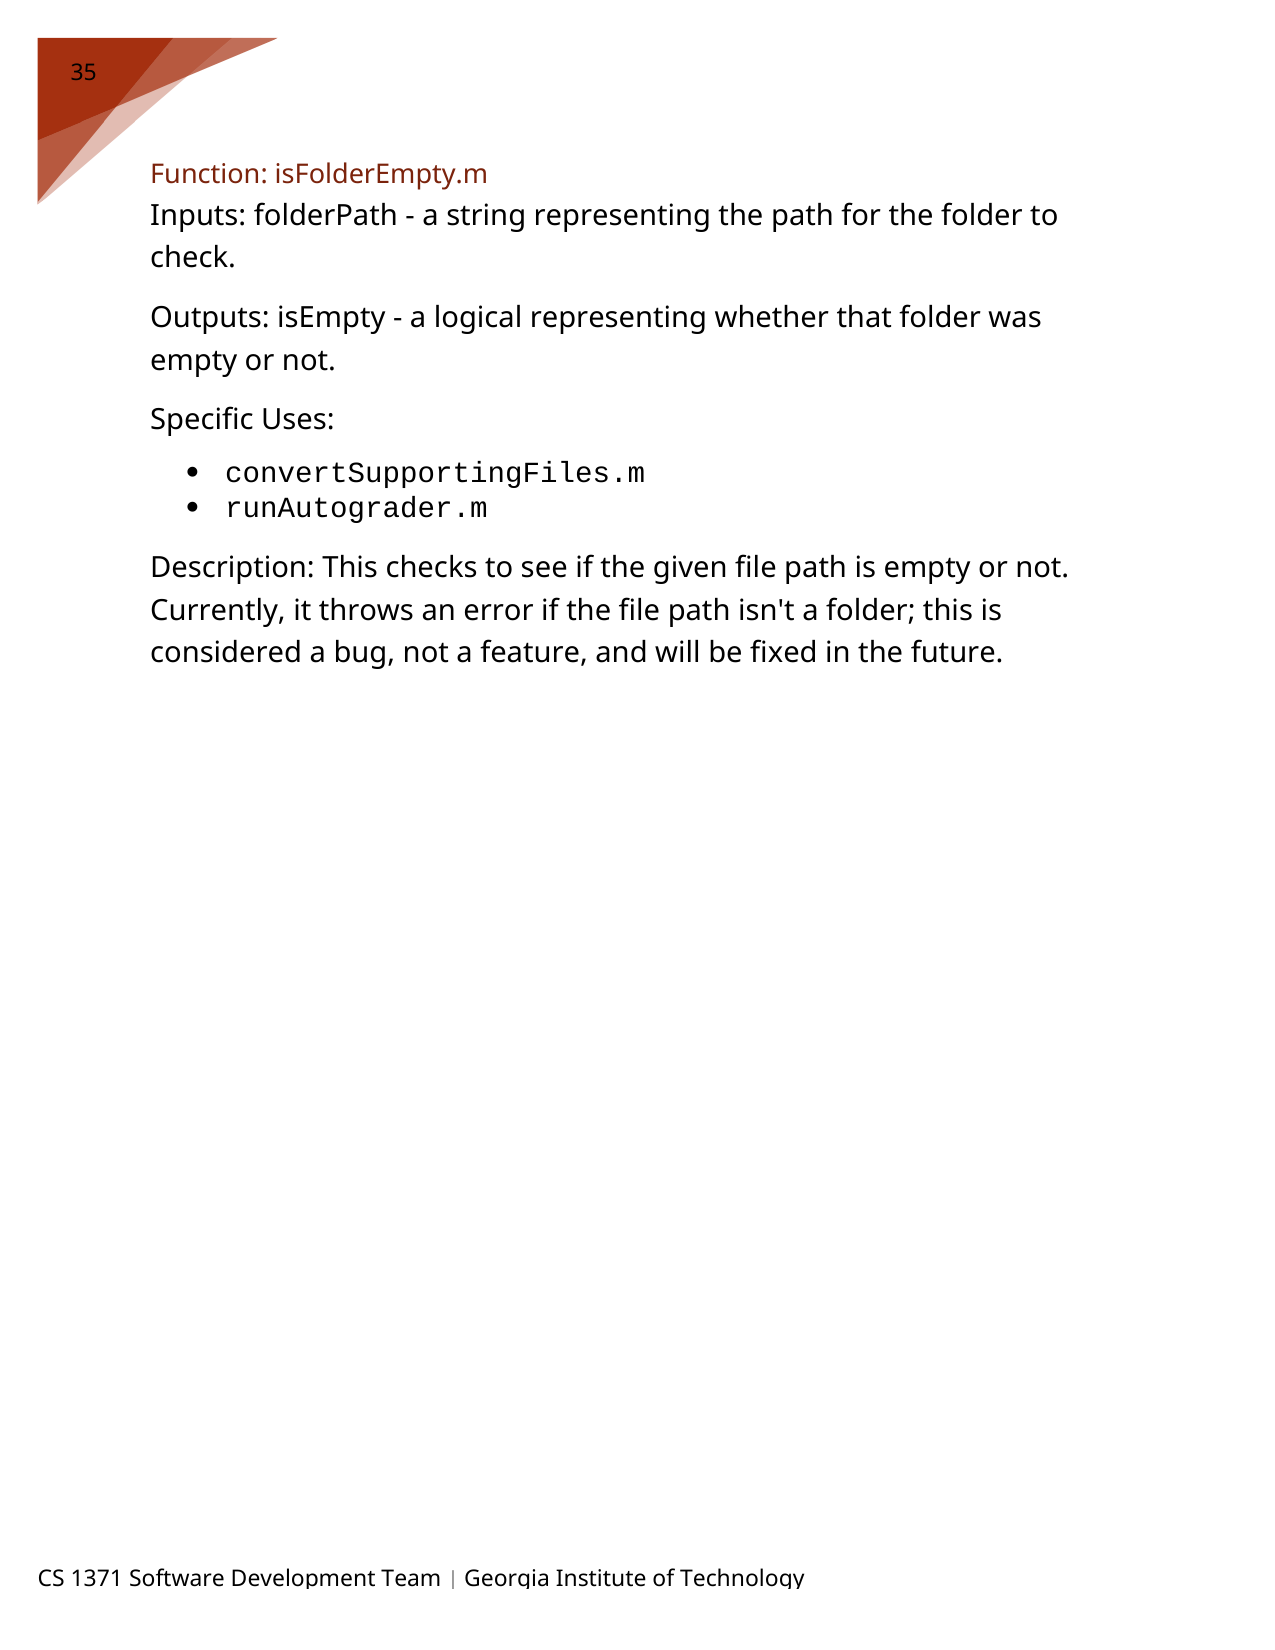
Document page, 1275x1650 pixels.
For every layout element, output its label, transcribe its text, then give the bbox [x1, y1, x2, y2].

subtitle Function: isFolderEmpty.m [150, 154, 1125, 191]
text Outputs: isEmpty - a logical representing whether that folder was empty or not. [150, 296, 1125, 379]
picture [37, 37, 279, 206]
list runAutograder.m [187, 494, 1125, 527]
text Description: This checks to see if the given file path is empty or not. Currently, it throws an error if the file path isn't a folder; this is considered a bug, not a feature, and will be fixed in the future. [150, 546, 1125, 671]
text Inputs: folderPath - a string representing the path for the folder to check. [150, 194, 1125, 276]
list convertSupportingFiles.m [187, 458, 1125, 491]
text Specific Uses: [150, 398, 1125, 438]
